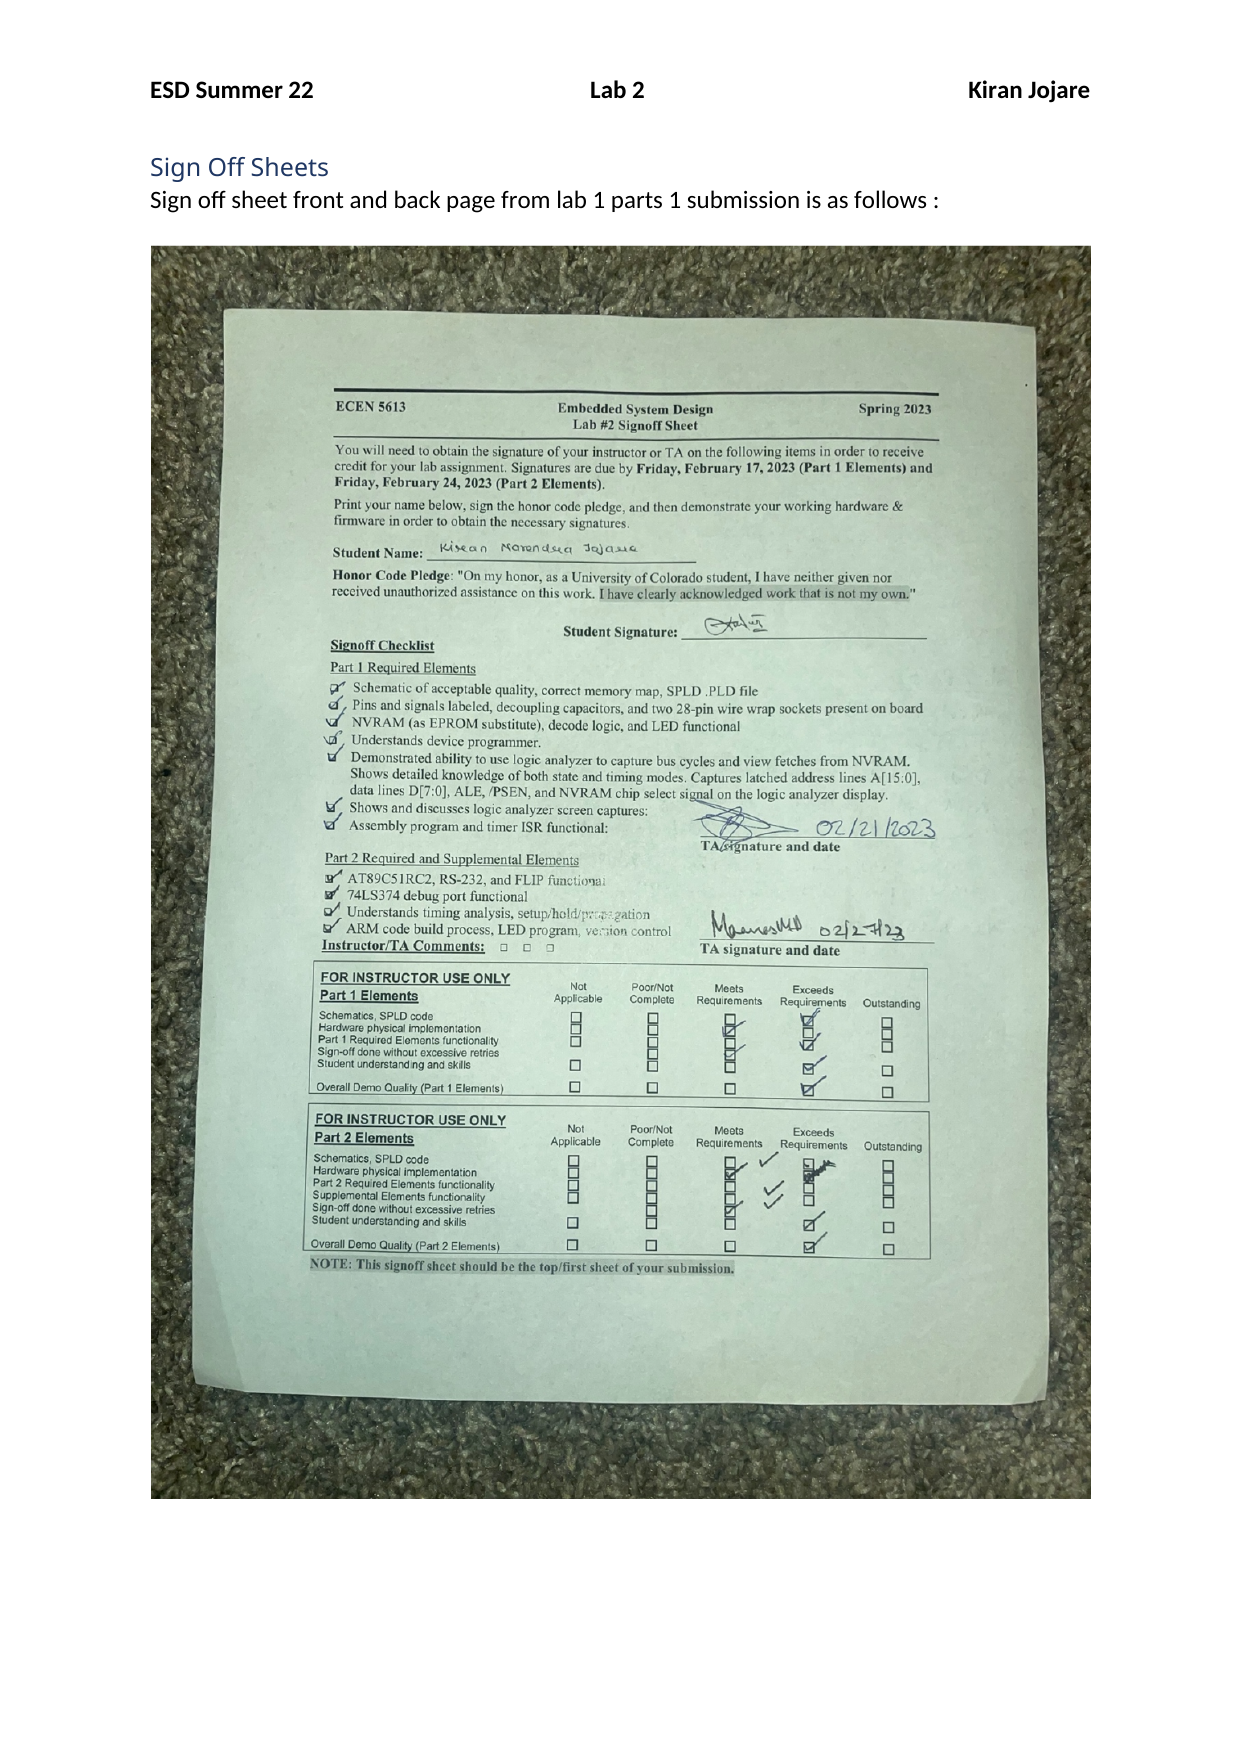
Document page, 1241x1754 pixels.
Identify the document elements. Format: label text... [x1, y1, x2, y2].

text Sign off sheet front and back page from lab 1 parts 1 submission is as follows : [150, 184, 1090, 214]
subtitle Sign Off Sheets [150, 150, 1090, 184]
picture [152, 247, 1091, 1498]
